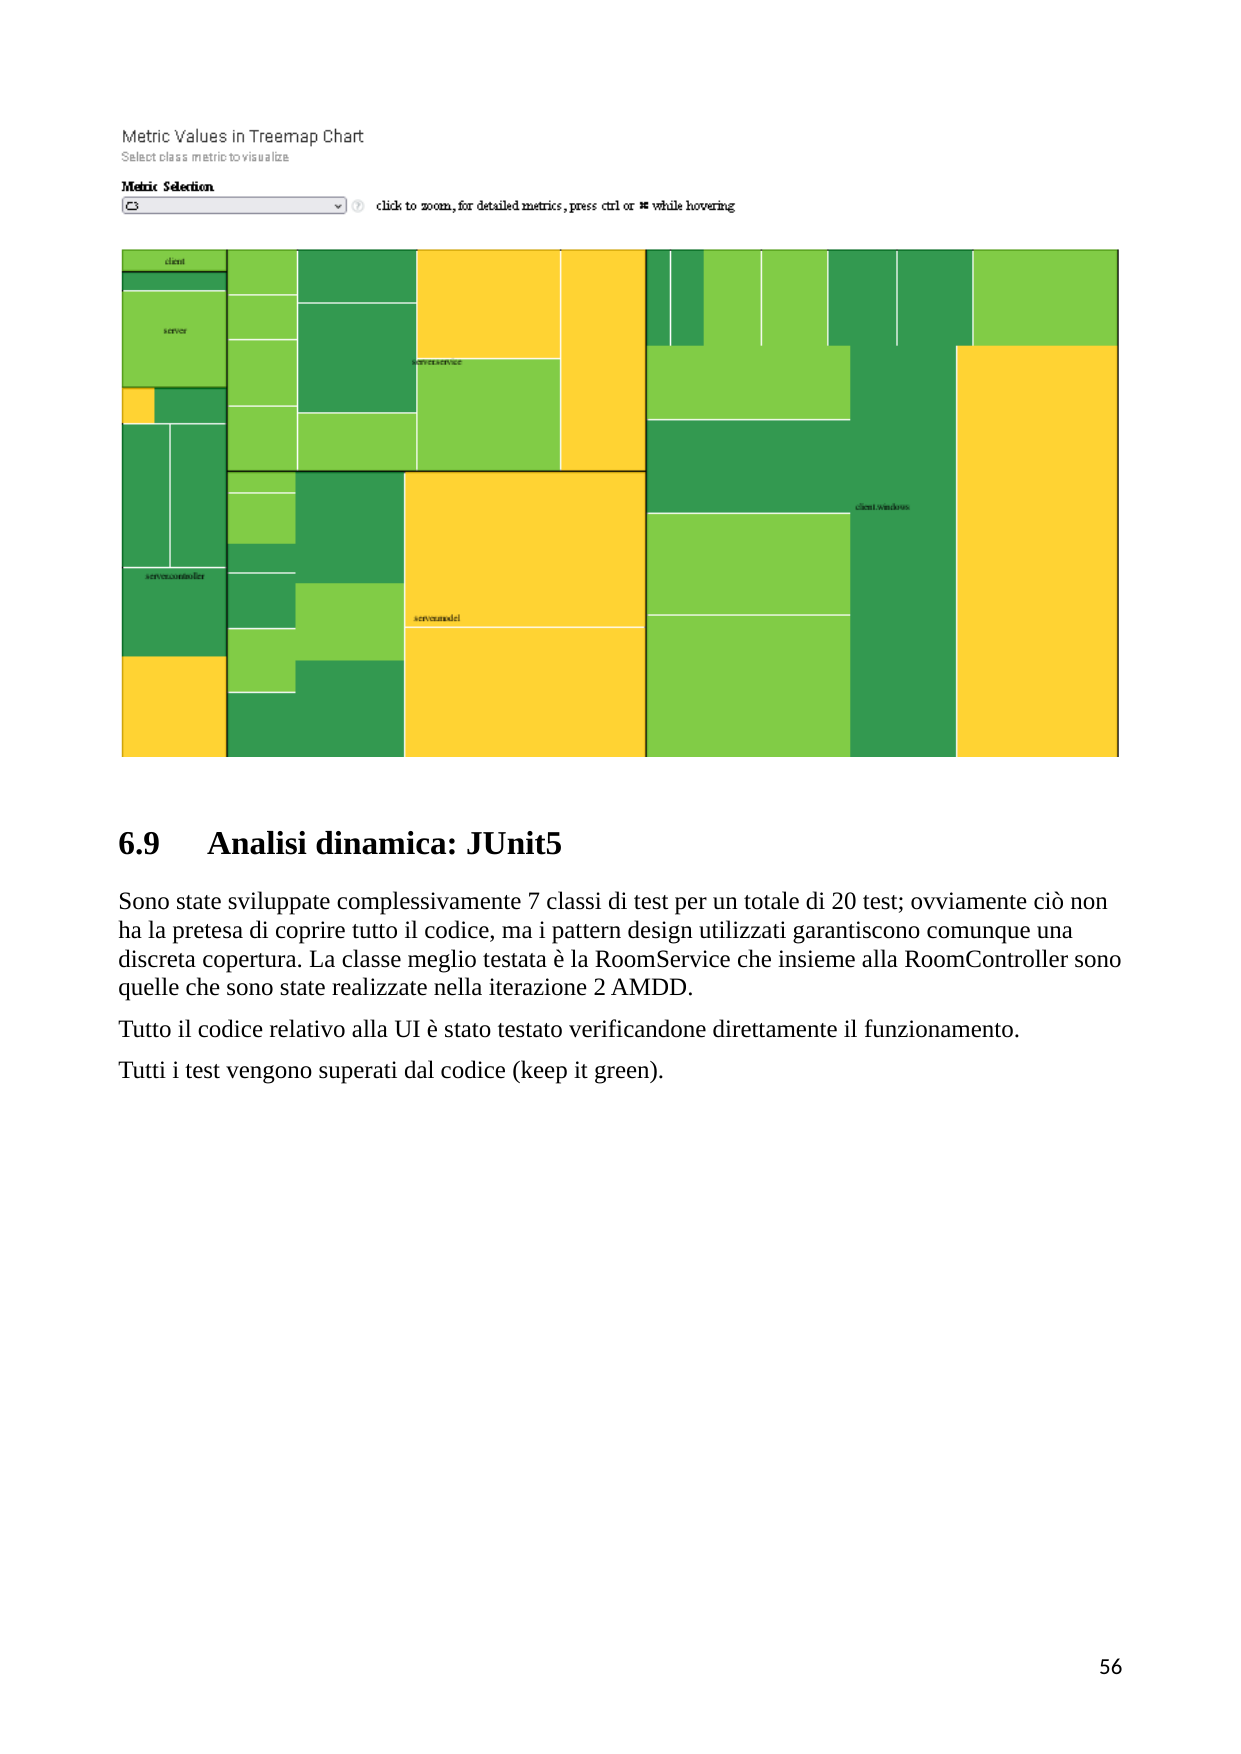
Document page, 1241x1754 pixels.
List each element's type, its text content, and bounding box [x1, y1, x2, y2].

text Tutto il codice relativo alla UI è stato testato verificandone direttamente il funzionamento. [118, 1014, 1122, 1042]
text Sono state sviluppate complessivamente 7 classi di test per un totale di 20 test; ovviamente ciò non ha la pretesa di coprire tutto il codice, ma i pattern design utilizzati garantiscono comunque una discreta copertura. La classe meglio testata è la RoomService che insieme alla RoomController sono quelle che sono state realizzate nella iterazione 2 AMDD. [118, 886, 1122, 1001]
subtitle Analisi dinamica: JUnit5 [118, 823, 1122, 861]
text Tutti i test vengono superati dal codice (keep it green). [118, 1055, 1122, 1084]
picture [118, 118, 1123, 757]
